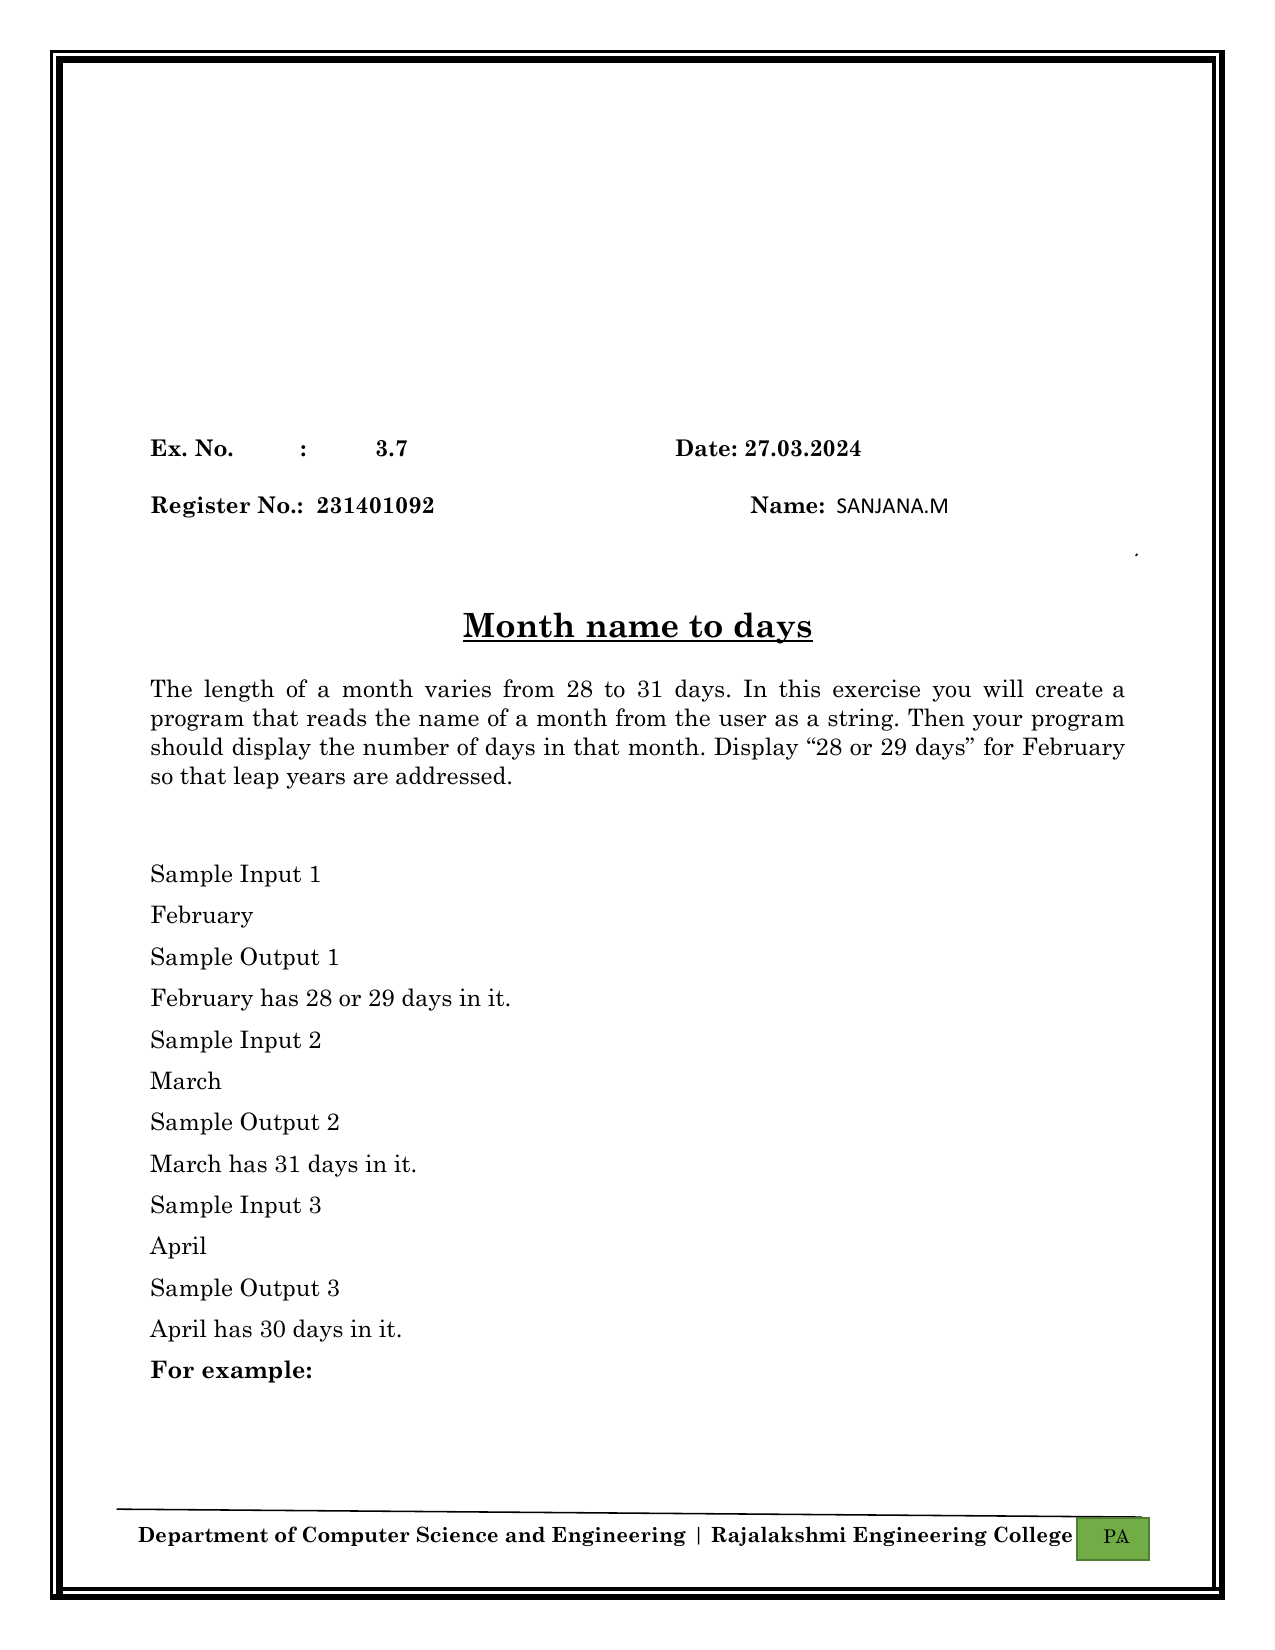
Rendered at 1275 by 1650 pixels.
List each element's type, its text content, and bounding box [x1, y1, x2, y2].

text April [150, 1231, 1125, 1260]
text Register No.: 231401092 Name: SANJANA.M [150, 491, 1125, 519]
text Month name to days [150, 605, 1125, 645]
text Ex. No. : 3.7 Date: 27.03.2024 [150, 434, 1125, 461]
text Sample Output 3 [150, 1272, 1125, 1301]
text Sample Output 2 [150, 1107, 1125, 1136]
text Sample Input 3 [150, 1190, 1125, 1219]
text Sample Input 2 [150, 1024, 1125, 1053]
text Sample Output 1 [150, 942, 1125, 971]
text February [150, 900, 1125, 929]
text February has 28 or 29 days in it. [150, 983, 1125, 1012]
text For example: [150, 1355, 1125, 1384]
text March [150, 1066, 1125, 1094]
text The length of a month varies from 28 to 31 days. In this exercise you will create a program that reads the name of a month from the user as a string. Then your program should display the number of days in that month. Display “28 or 29 days” for February so that leap years are addressed. [150, 674, 1125, 789]
text April has 30 days in it. [150, 1314, 1125, 1343]
text March has 31 days in it. [150, 1148, 1125, 1177]
text Sample Input 1 [150, 859, 1125, 888]
